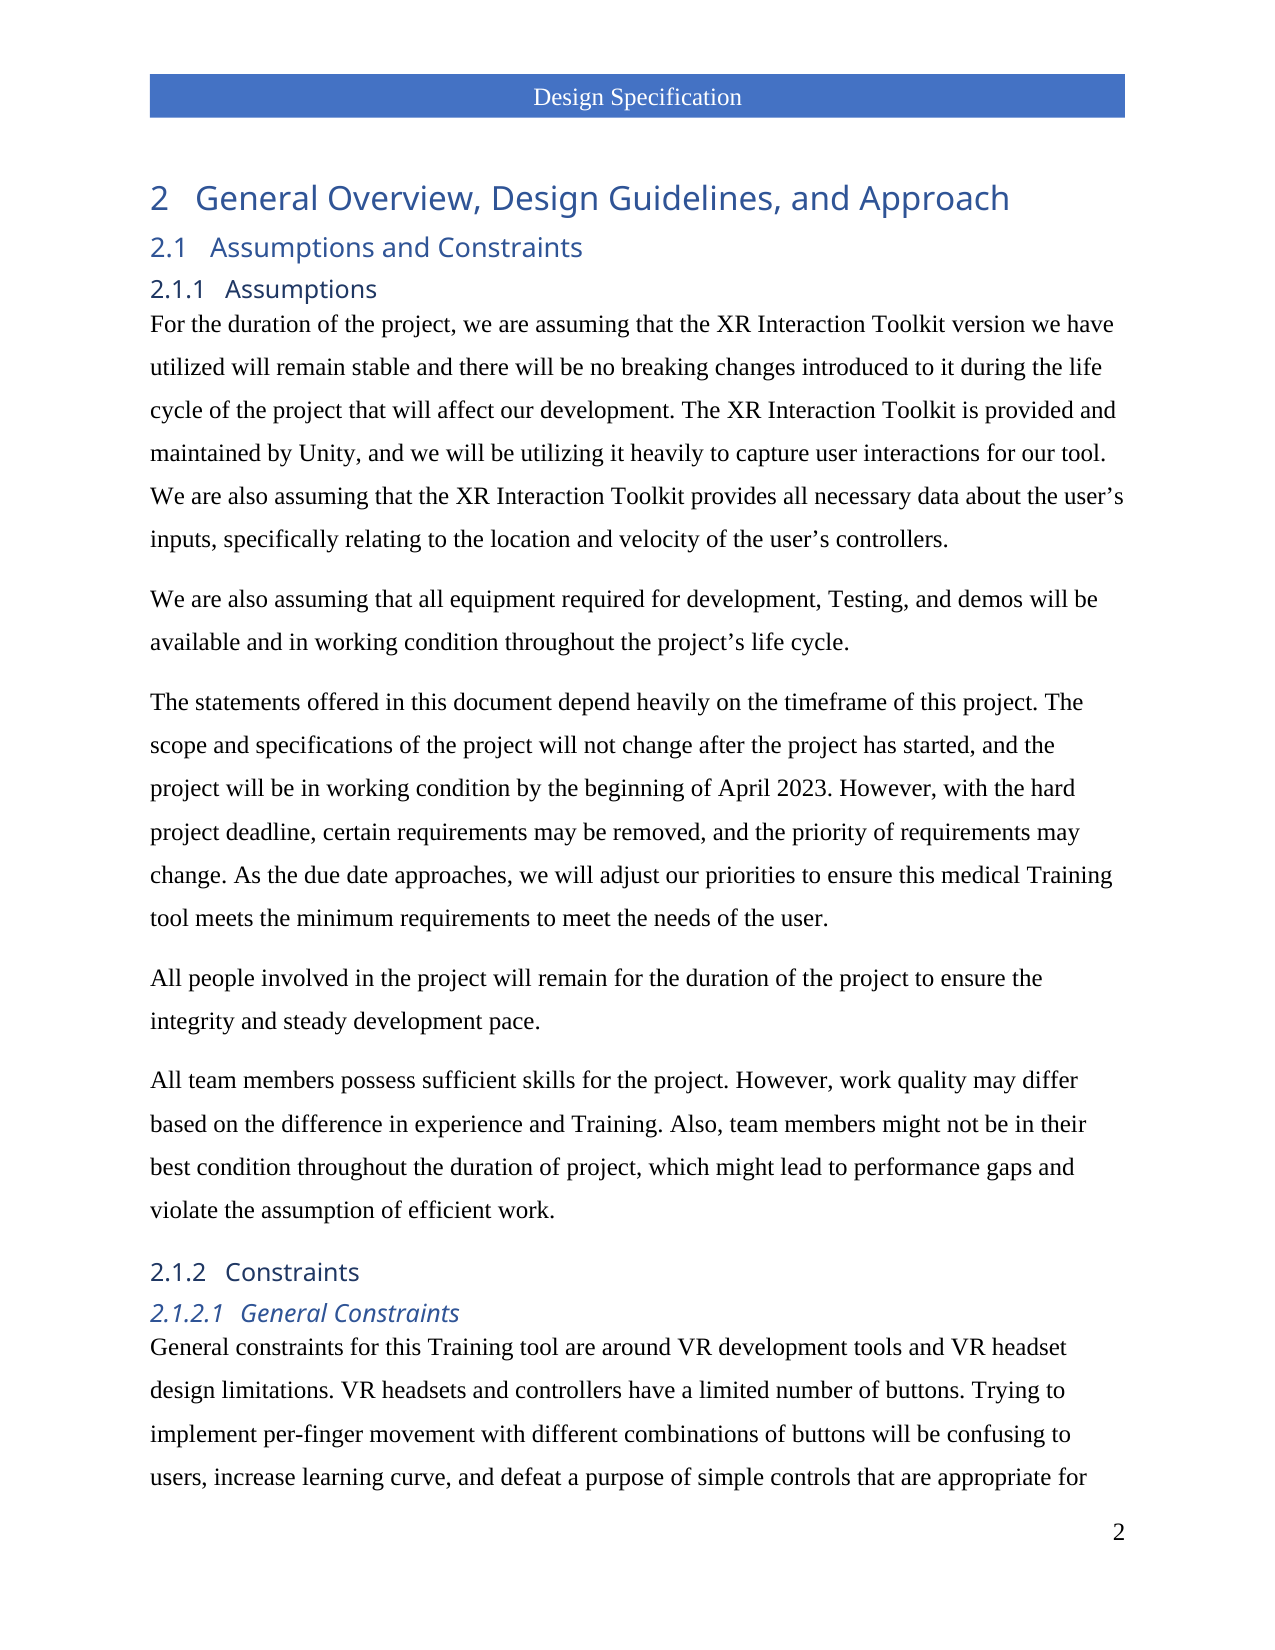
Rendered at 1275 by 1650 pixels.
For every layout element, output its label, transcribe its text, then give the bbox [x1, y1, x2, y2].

text The statements offered in this document depend heavily on the timeframe of this project. The scope and specifications of the project will not change after the project has started, and the project will be in working condition by the beginning of April 2023. However, with the hard project deadline, certain requirements may be removed, and the priority of requirements may change. As the due date approaches, we will adjust our priorities to ensure this medical Training tool meets the minimum requirements to meet the needs of the user. [150, 687, 1125, 932]
text We are also assuming that all equipment required for development, Testing, and demos will be available and in working condition throughout the project’s life cycle. [150, 584, 1125, 656]
subtitle Assumptions and Constraints [150, 228, 1125, 265]
text All team members possess sufficient skills for the project. However, work quality may differ based on the difference in experience and Training. Also, team members might not be in their best condition throughout the duration of project, which might lead to performance gaps and violate the assumption of efficient work. [150, 1066, 1125, 1224]
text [150, 1332, 1125, 1491]
subtitle General Overview, Design Guidelines, and Approach [150, 175, 1125, 220]
text All people involved in the project will remain for the duration of the project to ensure the integrity and steady development pace. [150, 963, 1125, 1034]
subtitle Assumptions [150, 272, 1125, 306]
subtitle Constraints [150, 1255, 1125, 1289]
subtitle General Constraints [150, 1296, 1125, 1330]
text For the duration of the project, we are assuming that the XR Interaction Toolkit version we have utilized will remain stable and there will be no breaking changes introduced to it during the life cycle of the project that will affect our development. The XR Interaction Toolkit is provided and maintained by Unity, and we will be utilizing it heavily to capture user interactions for our tool. We are also assuming that the XR Interaction Toolkit provides all necessary data about the user’s inputs, specifically relating to the location and velocity of the user’s controllers. [150, 309, 1125, 553]
